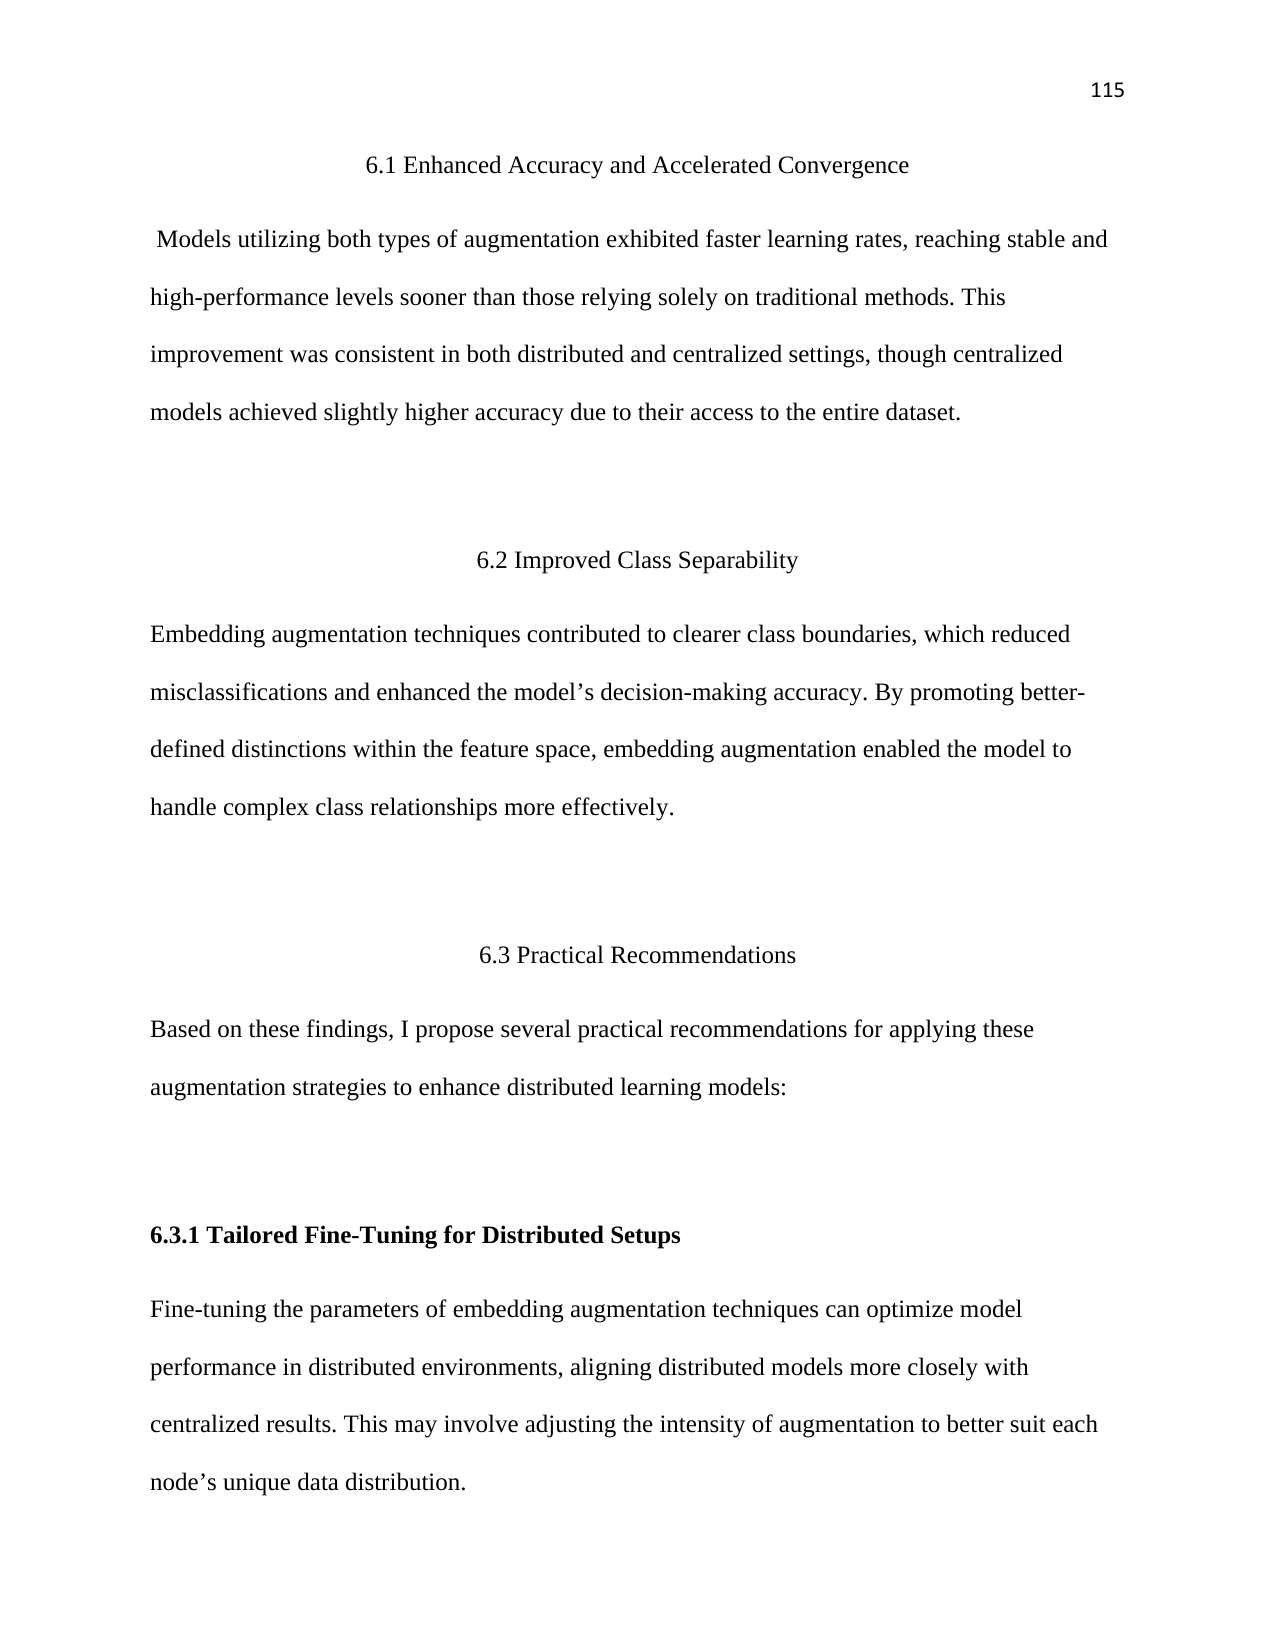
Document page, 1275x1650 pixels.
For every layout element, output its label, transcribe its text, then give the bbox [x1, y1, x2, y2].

text 6.3.1 Tailored Fine-Tuning for Distributed Setups [150, 1220, 1125, 1249]
text Embedding augmentation techniques contributed to clearer class boundaries, which reduced misclassifications and enhanced the model’s decision-making accuracy. By promoting better-defined distinctions within the feature space, embedding augmentation enabled the model to handle complex class relationships more effectively. [150, 619, 1125, 820]
text Models utilizing both types of augmentation exhibited faster learning rates, reaching stable and high-performance levels sooner than those relying solely on traditional methods. This improvement was consistent in both distributed and centralized settings, though centralized models achieved slightly higher accuracy due to their access to the entire dataset. [150, 224, 1125, 425]
text 6.3 Practical Recommendations [150, 940, 1125, 969]
text 6.2 Improved Class Separability [150, 545, 1125, 574]
text 6.1 Enhanced Accuracy and Accelerated Convergence [150, 150, 1125, 179]
text Based on these findings, I propose several practical recommendations for applying these augmentation strategies to enhance distributed learning models: [150, 1014, 1125, 1100]
text Fine-tuning the parameters of embedding augmentation techniques can optimize model performance in distributed environments, aligning distributed models more closely with centralized results. This may involve adjusting the intensity of augmentation to better suit each node’s unique data distribution. [150, 1294, 1125, 1495]
